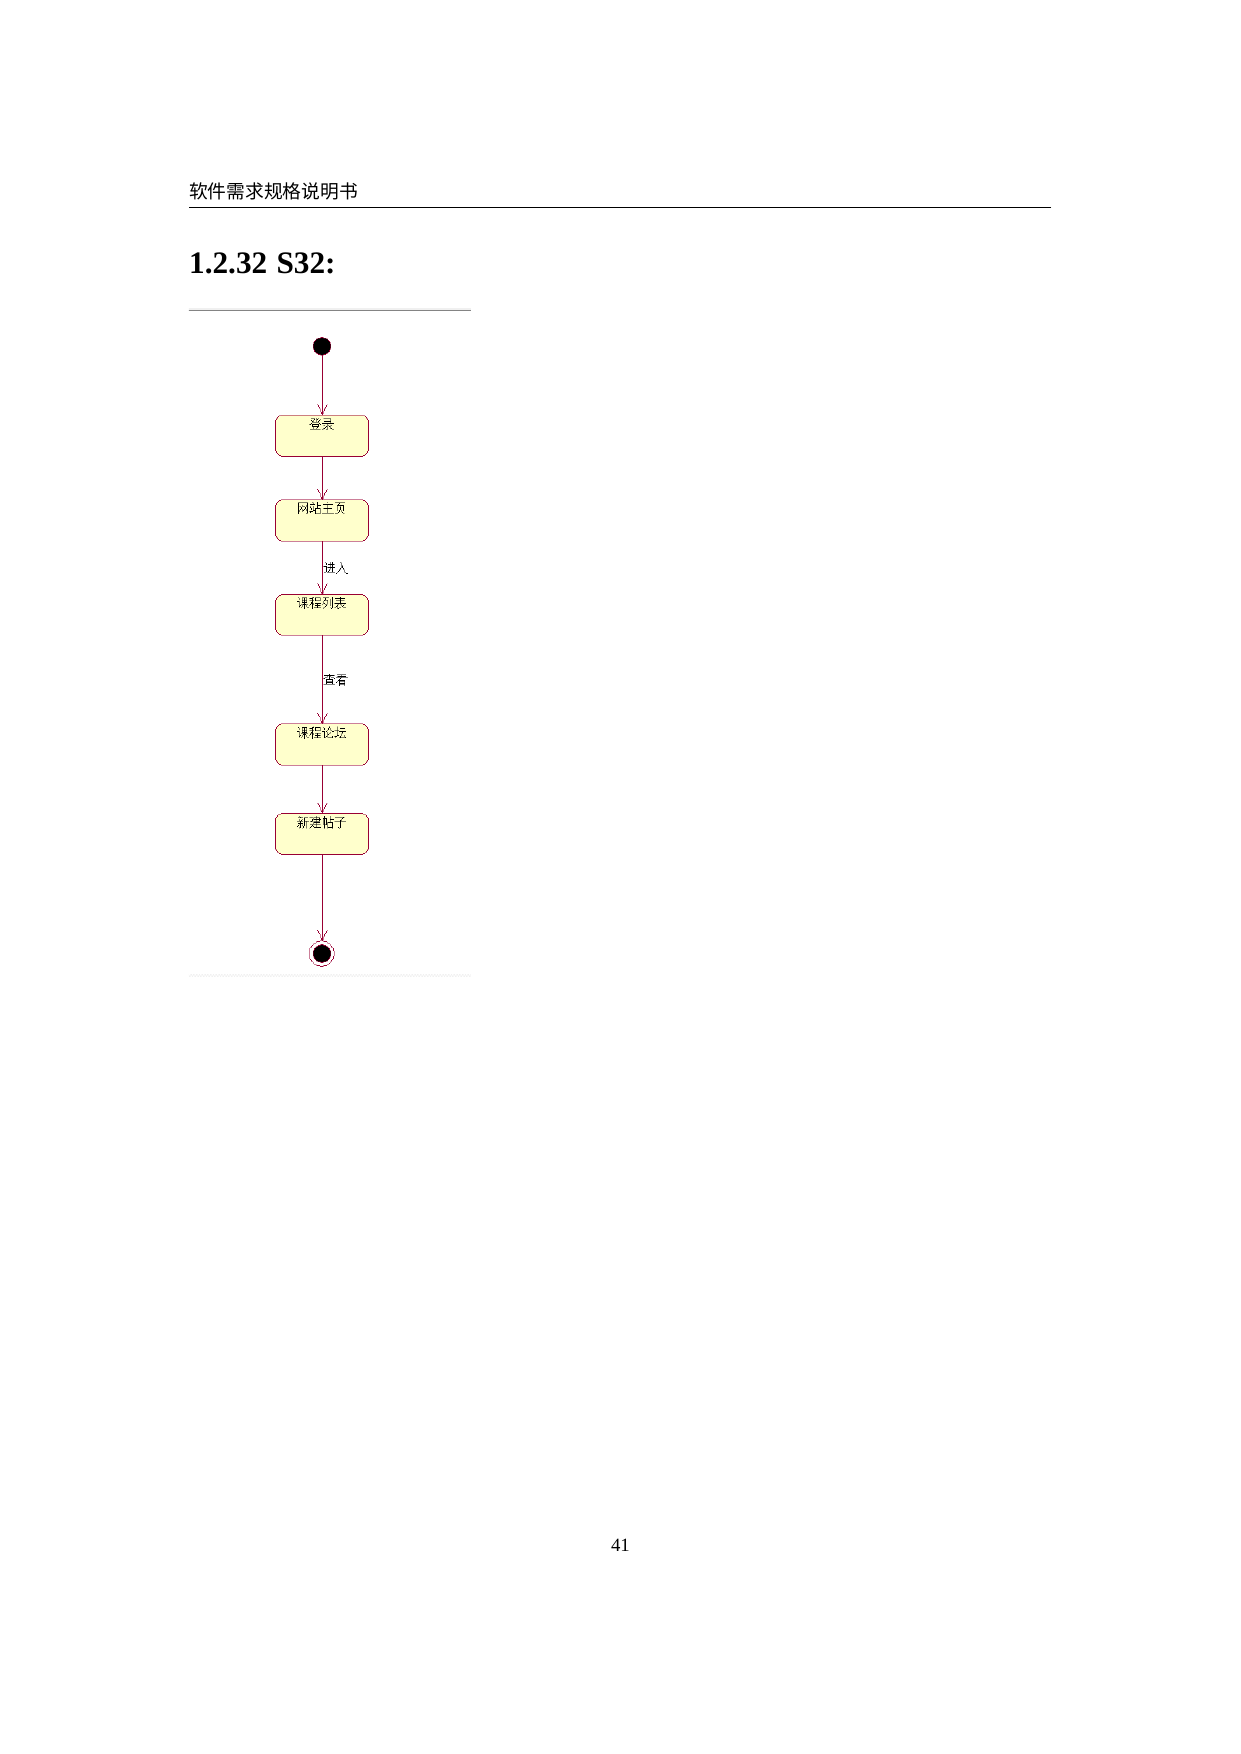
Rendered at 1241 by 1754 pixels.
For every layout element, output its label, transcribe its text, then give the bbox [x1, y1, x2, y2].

subtitle S32: [189, 244, 1051, 280]
picture [188, 308, 471, 977]
